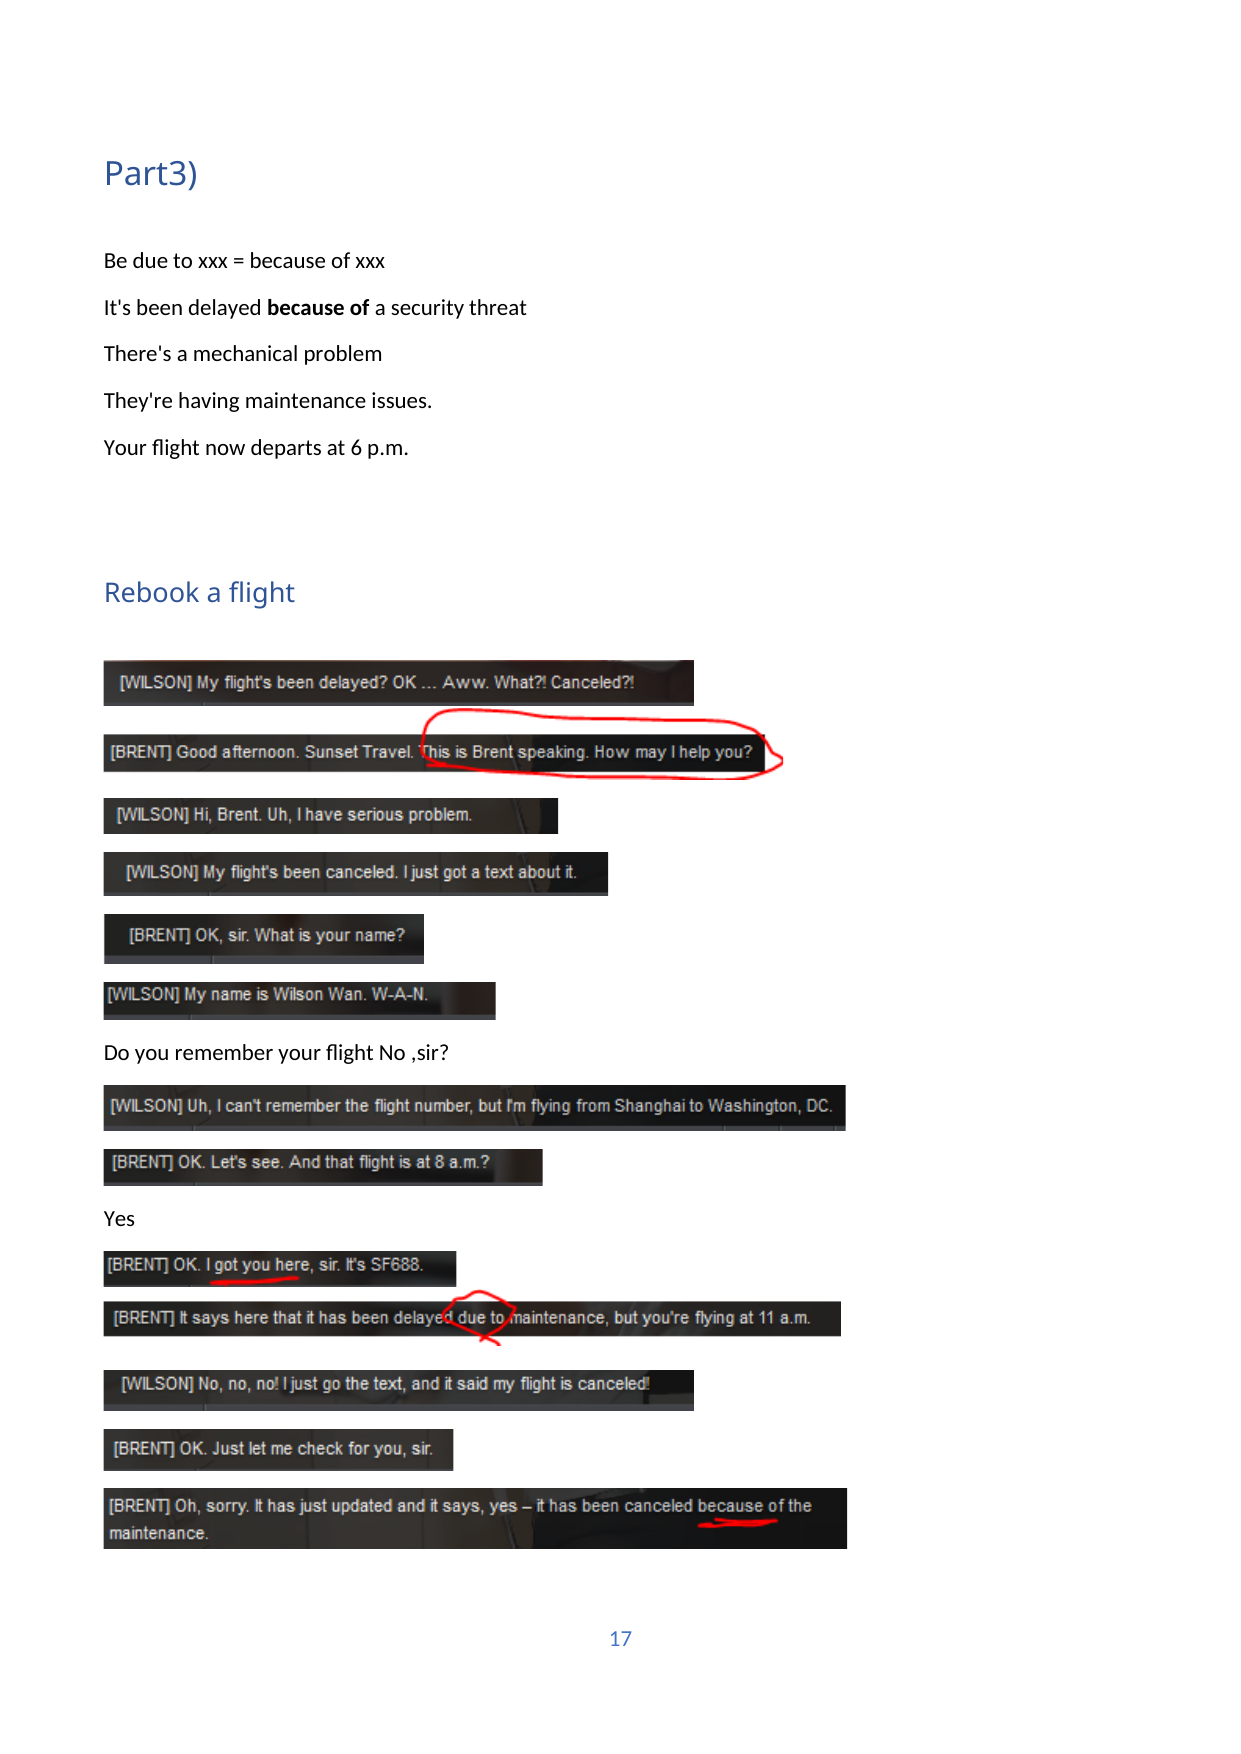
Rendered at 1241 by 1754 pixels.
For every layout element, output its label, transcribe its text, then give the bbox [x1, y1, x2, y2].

picture [103, 1149, 543, 1186]
text Yes [103, 1204, 1137, 1232]
text Be due to xxx = because of xxx [103, 246, 1137, 274]
subtitle Part3) [103, 150, 1137, 195]
text Do you remember your flight No ,sir? [103, 1038, 1137, 1066]
picture [103, 852, 609, 896]
text They're having maintenance issues. [103, 386, 1137, 414]
subtitle Rebook a flight [103, 574, 1137, 611]
picture [103, 660, 694, 706]
picture [103, 1429, 454, 1471]
picture [103, 982, 496, 1020]
text There's a mechanical problem [103, 339, 1137, 368]
picture [103, 914, 424, 964]
text It's been delayed because of a security threat [103, 293, 1137, 321]
picture [103, 1289, 841, 1346]
picture [103, 1488, 848, 1549]
text Your flight now departs at 6 p.m. [103, 433, 1137, 461]
picture [103, 1370, 694, 1411]
picture [103, 798, 559, 834]
picture [103, 1085, 846, 1131]
picture [103, 708, 784, 780]
picture [103, 1251, 457, 1287]
